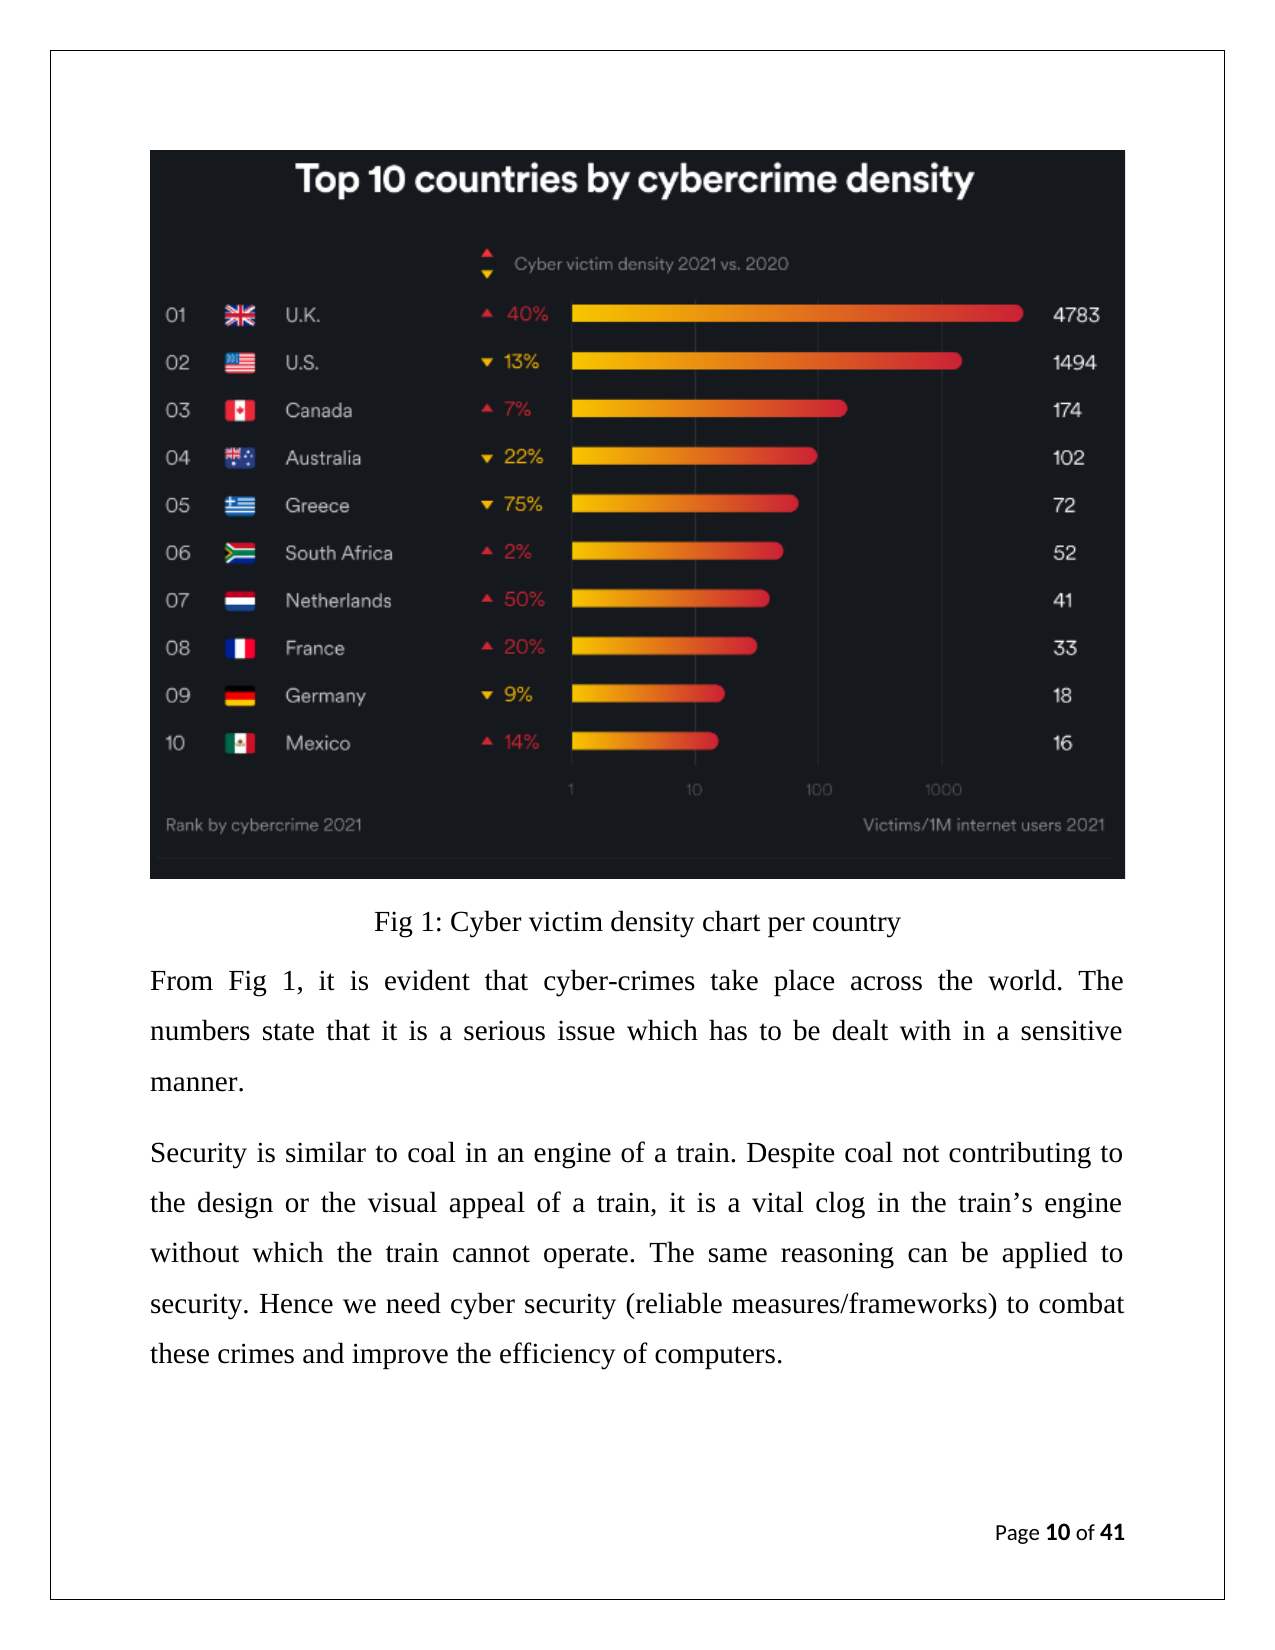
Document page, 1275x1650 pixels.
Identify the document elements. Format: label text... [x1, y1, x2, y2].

text Fig 1: Cyber victim density chart per country [150, 904, 1125, 937]
text Security is similar to coal in an engine of a train. Despite coal not contributing to the design or the visual appeal of a train, it is a vital clog in the train’s engine without which the train cannot operate. The same reasoning can be applied to security. Hence we need cyber security (reliable measures/frameworks) to combat these crimes and improve the efficiency of computers. [150, 1135, 1125, 1370]
text From Fig 1, it is evident that cyber-crimes take place across the world. The numbers state that it is a serious issue which has to be dealt with in a sensitive manner. [150, 963, 1125, 1097]
picture [150, 150, 1125, 879]
